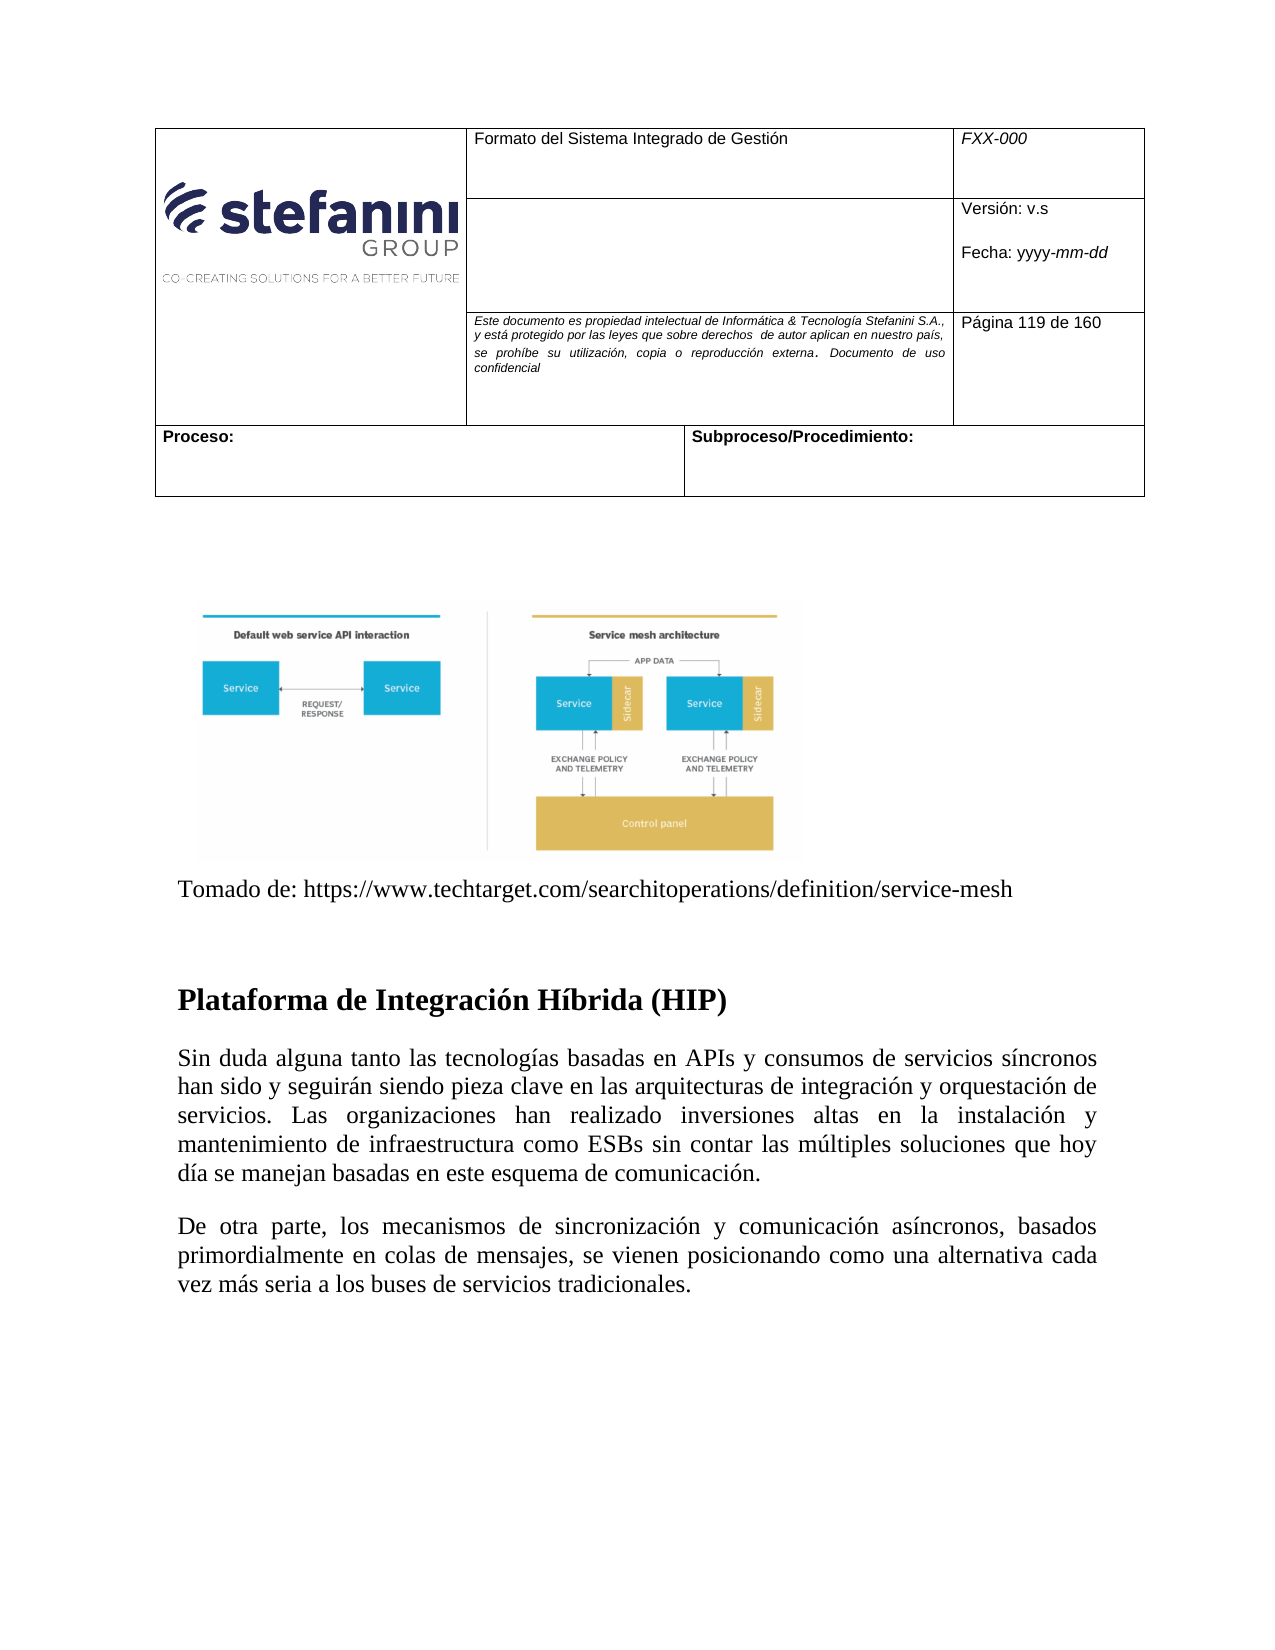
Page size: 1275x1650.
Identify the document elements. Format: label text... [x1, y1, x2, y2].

text De otra parte, los mecanismos de sincronización y comunicación asíncronos, basados primordialmente en colas de mensajes, se vienen posicionando como una alternativa cada vez más seria a los buses de servicios tradicionales. [177, 1211, 1098, 1298]
picture [196, 599, 804, 862]
subtitle Plataforma de Integración Híbrida (HIP) [177, 982, 1098, 1018]
text Tomado de: https://www.techtarget.com/searchitoperations/definition/service-mesh [177, 874, 1098, 903]
picture [162, 182, 460, 286]
text Sin duda alguna tanto las tecnologías basadas en APIs y consumos de servicios síncronos han sido y seguirán siendo pieza clave en las arquitecturas de integración y orquestación de servicios. Las organizaciones han realizado inversiones altas en la instalación y mantenimiento de infraestructura como ESBs sin contar las múltiples soluciones que hoy día se manejan basadas en este esquema de comunicación. [177, 1043, 1098, 1186]
